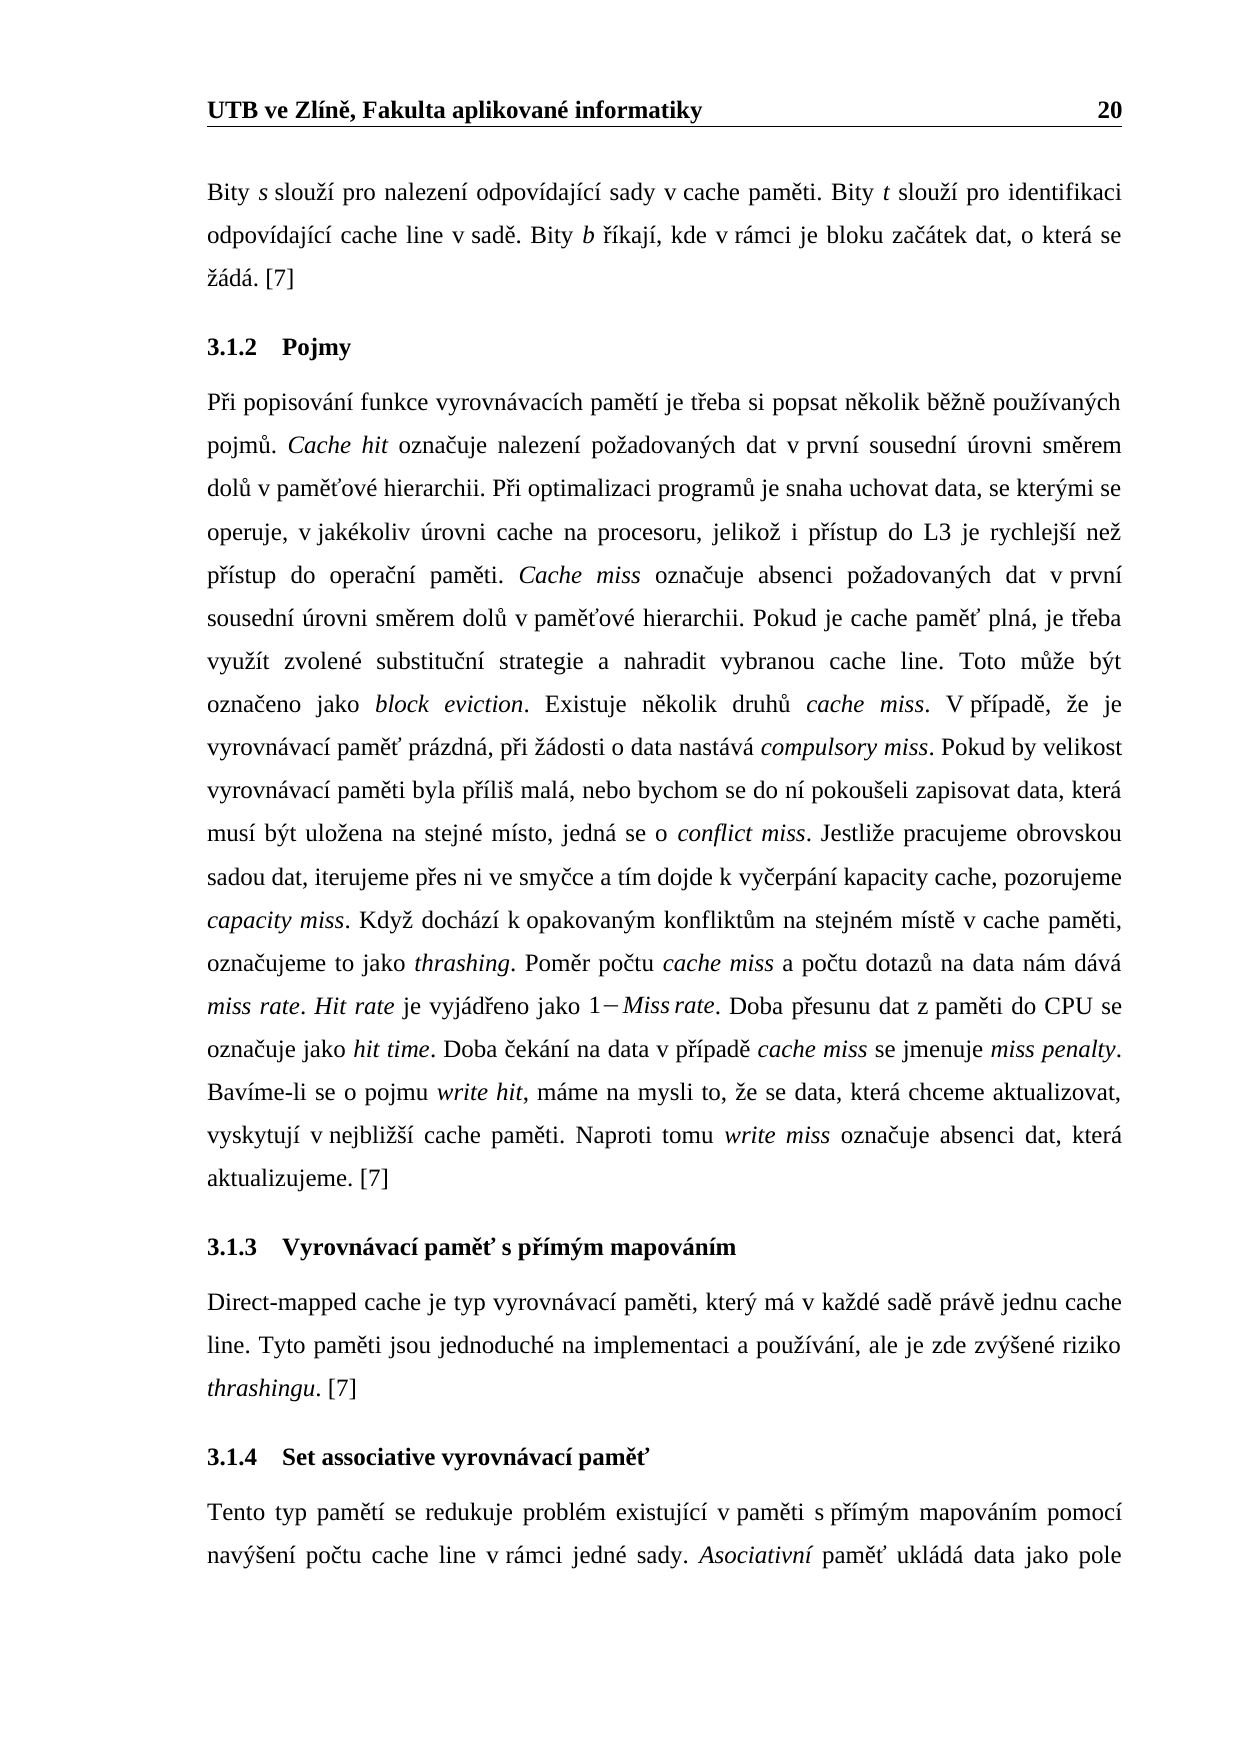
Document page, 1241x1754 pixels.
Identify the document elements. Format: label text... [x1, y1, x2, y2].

subtitle Pojmy [207, 332, 1122, 360]
subtitle Vyrovnávací paměť s přímým mapováním [207, 1232, 1122, 1260]
text Direct-mapped cache je typ vyrovnávací paměti, který má v každé sadě právě jednu cache line. Tyto paměti jsou jednoduché na implementaci a používání, ale je zde zvýšené riziko thrashingu. [7] [207, 1287, 1122, 1402]
text Bity s slouží pro nalezení odpovídající sady v cache paměti. Bity t slouží pro identifikaci odpovídající cache line v sadě. Bity b říkají, kde v rámci je bloku začátek dat, o která se žádá. [7] [207, 177, 1122, 292]
text Při popisování funkce vyrovnávacích pamětí je třeba si popsat několik běžně používaných pojmů. Cache hit označuje nalezení požadovaných dat v první sousední úrovni směrem dolů v paměťové hierarchii. Při optimalizaci programů je snaha uchovat data, se kterými se operuje, v jakékoliv úrovni cache na procesoru, jelikož i přístup do L3 je rychlejší než přístup do operační paměti. Cache miss označuje absenci požadovaných dat v první sousední úrovni směrem dolů v paměťové hierarchii. Pokud je cache paměť plná, je třeba využít zvolené substituční strategie a nahradit vybranou cache line. Toto může být označeno jako block eviction. Existuje několik druhů cache miss. V případě, že je vyrovnávací paměť prázdná, při žádosti o data nastává compulsory miss. Pokud by velikost vyrovnávací paměti byla příliš malá, nebo bychom se do ní pokoušeli zapisovat data, která musí být uložena na stejné místo, jedná se o conflict miss. Jestliže pracujeme obrovskou sadou dat, iterujeme přes ni ve smyčce a tím dojde k vyčerpání kapacity cache, pozorujeme capacity miss. Když dochází k opakovaným konfliktům na stejném místě v cache paměti, označujeme to jako thrashing. Poměr počtu cache miss a počtu dotazů na data nám dává miss rate. Hit rate je vyjádřeno jako . Doba přesunu dat z paměti do CPU se označuje jako hit time. Doba čekání na data v případě cache miss se jmenuje miss penalty. Bavíme-li se o pojmu write hit, máme na mysli to, že se data, která chceme aktualizovat, vyskytují v nejbližší cache paměti. Naproti tomu write miss označuje absenci dat, která aktualizujeme. [7] [207, 387, 1122, 1192]
subtitle Set associative vyrovnávací paměť [207, 1442, 1122, 1470]
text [207, 1497, 1122, 1569]
